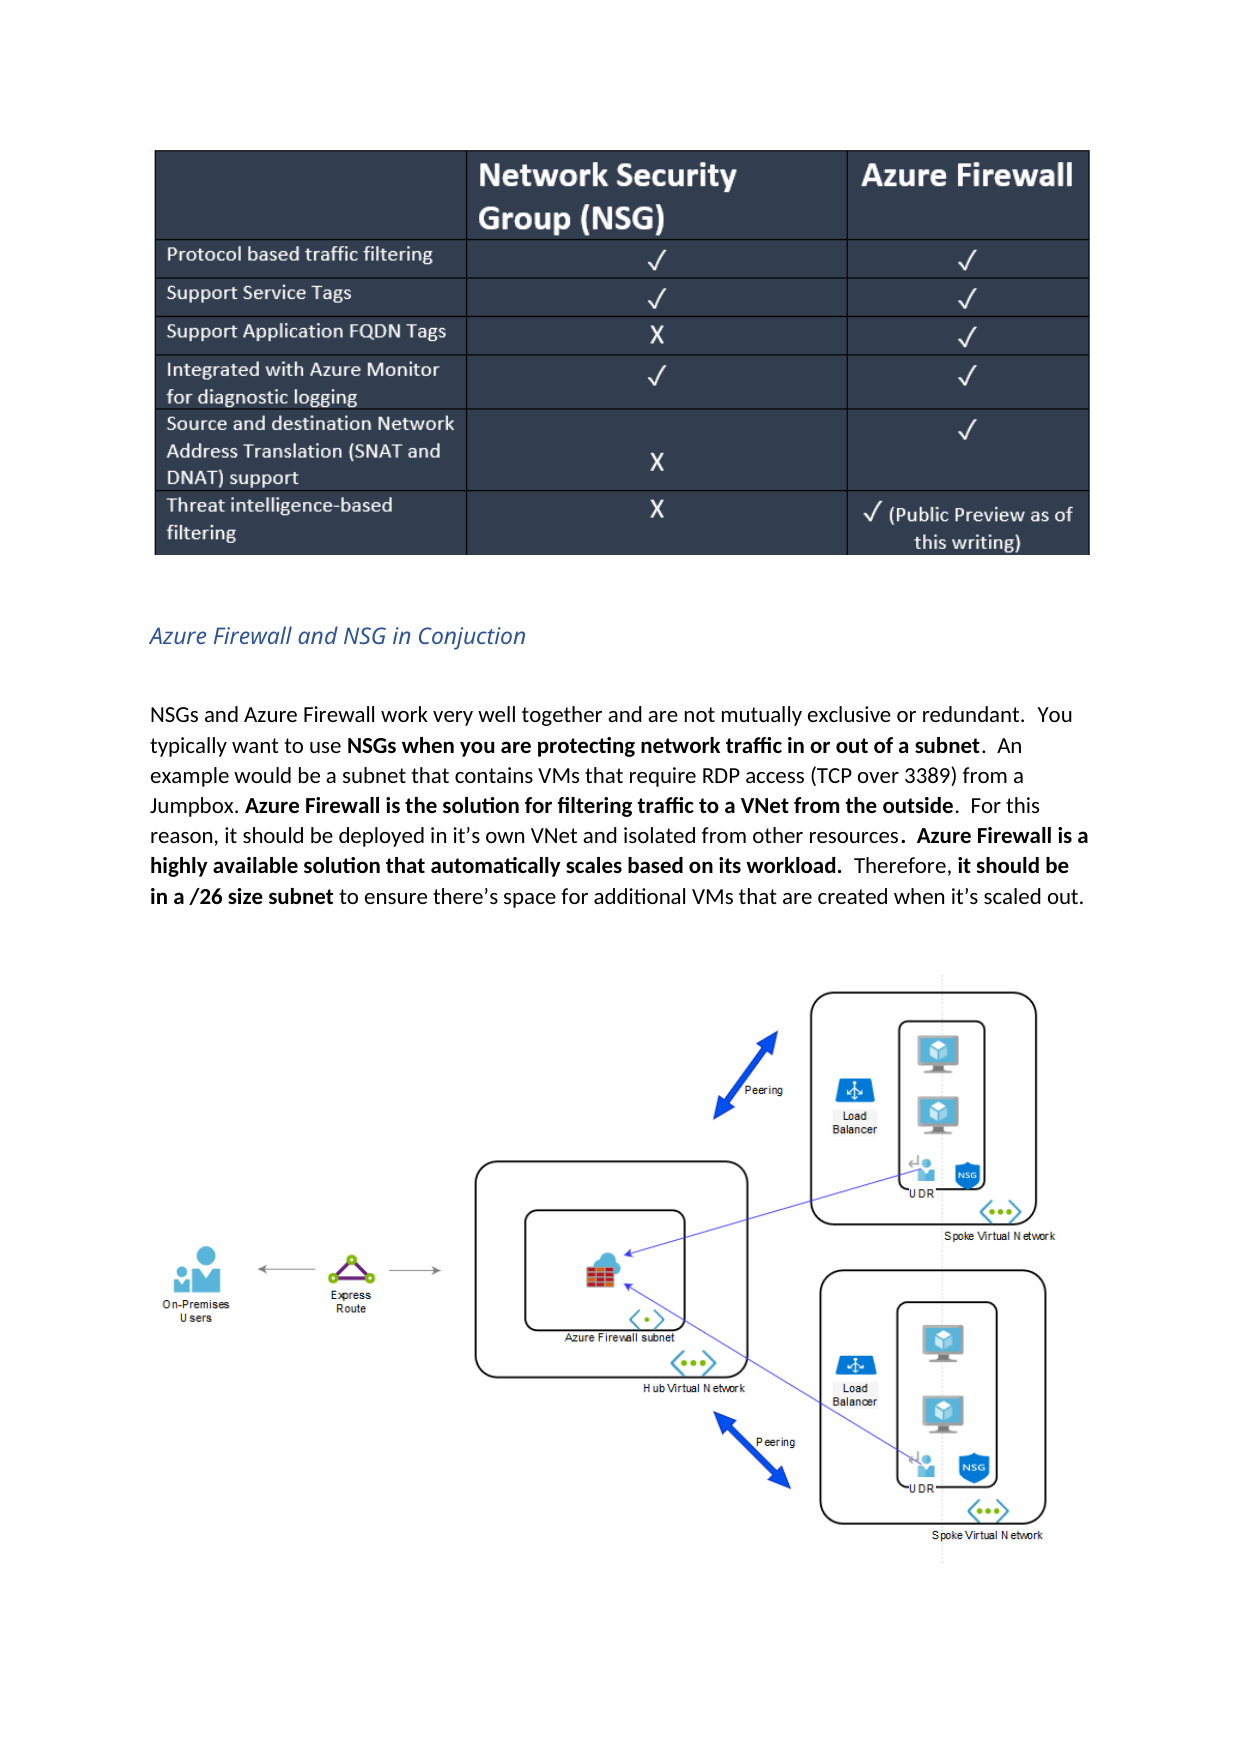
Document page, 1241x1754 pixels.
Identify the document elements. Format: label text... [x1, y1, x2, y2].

subtitle Azure Firewall and NSG in Conjuction [150, 620, 1090, 651]
text NSGs and Azure Firewall work very well together and are not mutually exclusive or redundant. You typically want to use NSGs when you are protecting network traffic in or out of a subnet. An example would be a subnet that contains VMs that require RDP access (TCP over 3389) from a Jumpbox. Azure Firewall is the solution for filtering traffic to a VNet from the outside. For this reason, it should be deployed in it’s own VNet and isolated from other resources. Azure Firewall is a highly available solution that automatically scales based on its workload. Therefore, it should be in a /26 size subnet to ensure there’s space for additional VMs that are created when it’s scaled out. [150, 701, 1090, 910]
picture [150, 975, 1091, 1563]
picture [150, 150, 1091, 555]
